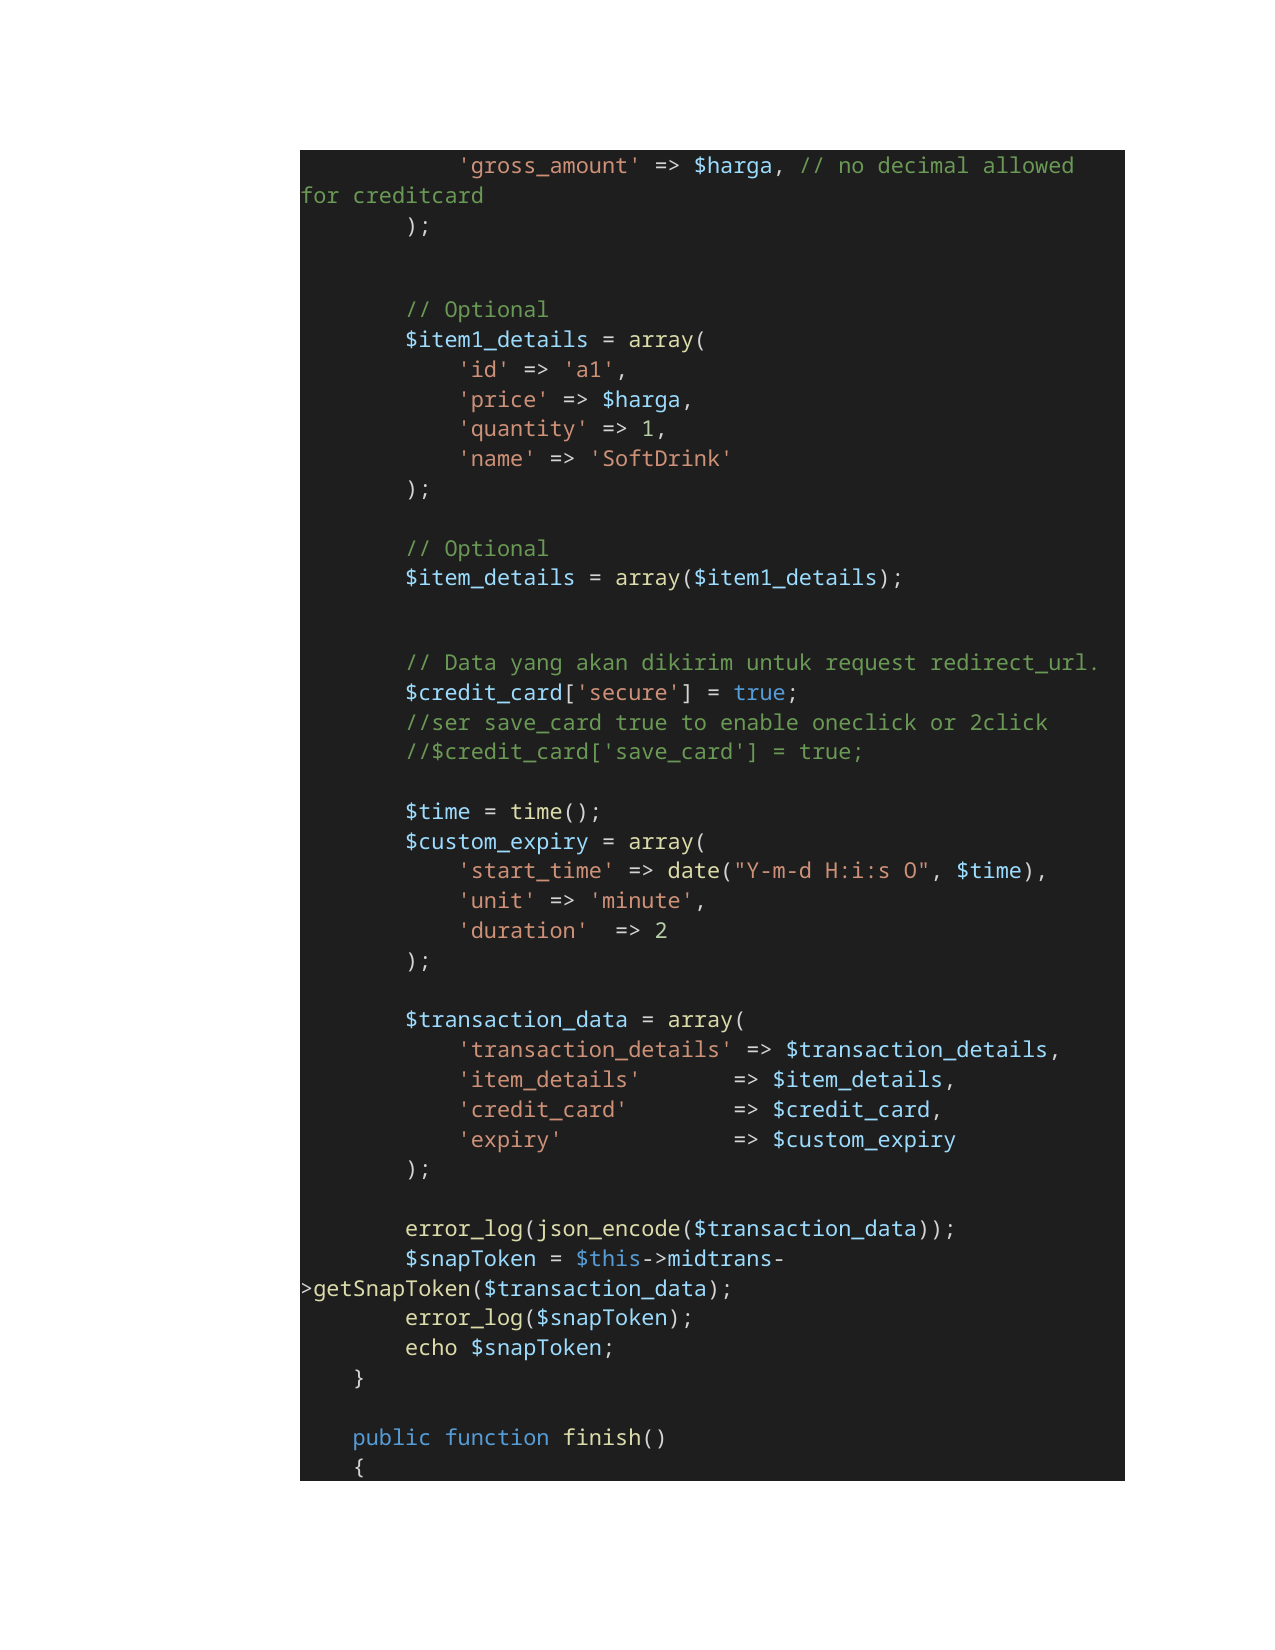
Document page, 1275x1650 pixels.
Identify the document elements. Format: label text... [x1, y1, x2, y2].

text ); [300, 473, 1125, 503]
text 'expiry' => $custom_expiry [300, 1123, 1125, 1153]
text 'price' => $harga, [300, 383, 1125, 413]
text 'unit' => 'minute', [300, 885, 1125, 915]
text 'quantity' => 1, [300, 413, 1125, 443]
text // Optional [300, 532, 1125, 562]
text 'credit_card' => $credit_card, [300, 1094, 1125, 1123]
text $snapToken = $this->midtrans->getSnapToken($transaction_data); [300, 1243, 1125, 1302]
text ); [300, 1153, 1125, 1183]
text //$credit_card['save_card'] = true; [300, 736, 1125, 766]
text error_log($snapToken); [300, 1302, 1125, 1332]
text { [300, 1451, 1125, 1481]
text ); [300, 209, 1125, 239]
text 'item_details' => $item_details, [300, 1064, 1125, 1094]
text $transaction_data = array( [300, 1004, 1125, 1034]
text 'gross_amount' => $harga, // no decimal allowed for creditcard [300, 150, 1125, 209]
text } [300, 1362, 1125, 1392]
text 'transaction_details' => $transaction_details, [300, 1034, 1125, 1064]
text // Data yang akan dikirim untuk request redirect_url. [300, 647, 1125, 677]
text error_log(json_encode($transaction_data)); [300, 1213, 1125, 1243]
text $custom_expiry = array( [300, 826, 1125, 855]
text 'start_time' => date("Y-m-d H:i:s O", $time), [300, 855, 1125, 885]
text // Optional [300, 294, 1125, 324]
text $credit_card['secure'] = true; [300, 677, 1125, 706]
text echo $snapToken; [300, 1332, 1125, 1362]
text $item_details = array($item1_details); [300, 562, 1125, 592]
text 'duration' => 2 [300, 915, 1125, 945]
text $item1_details = array( [300, 324, 1125, 354]
text $time = time(); [300, 796, 1125, 826]
text public function finish() [300, 1421, 1125, 1451]
text ); [300, 945, 1125, 974]
text 'id' => 'a1', [300, 354, 1125, 383]
text //ser save_card true to enable oneclick or 2click [300, 706, 1125, 736]
text 'name' => 'SoftDrink' [300, 443, 1125, 473]
